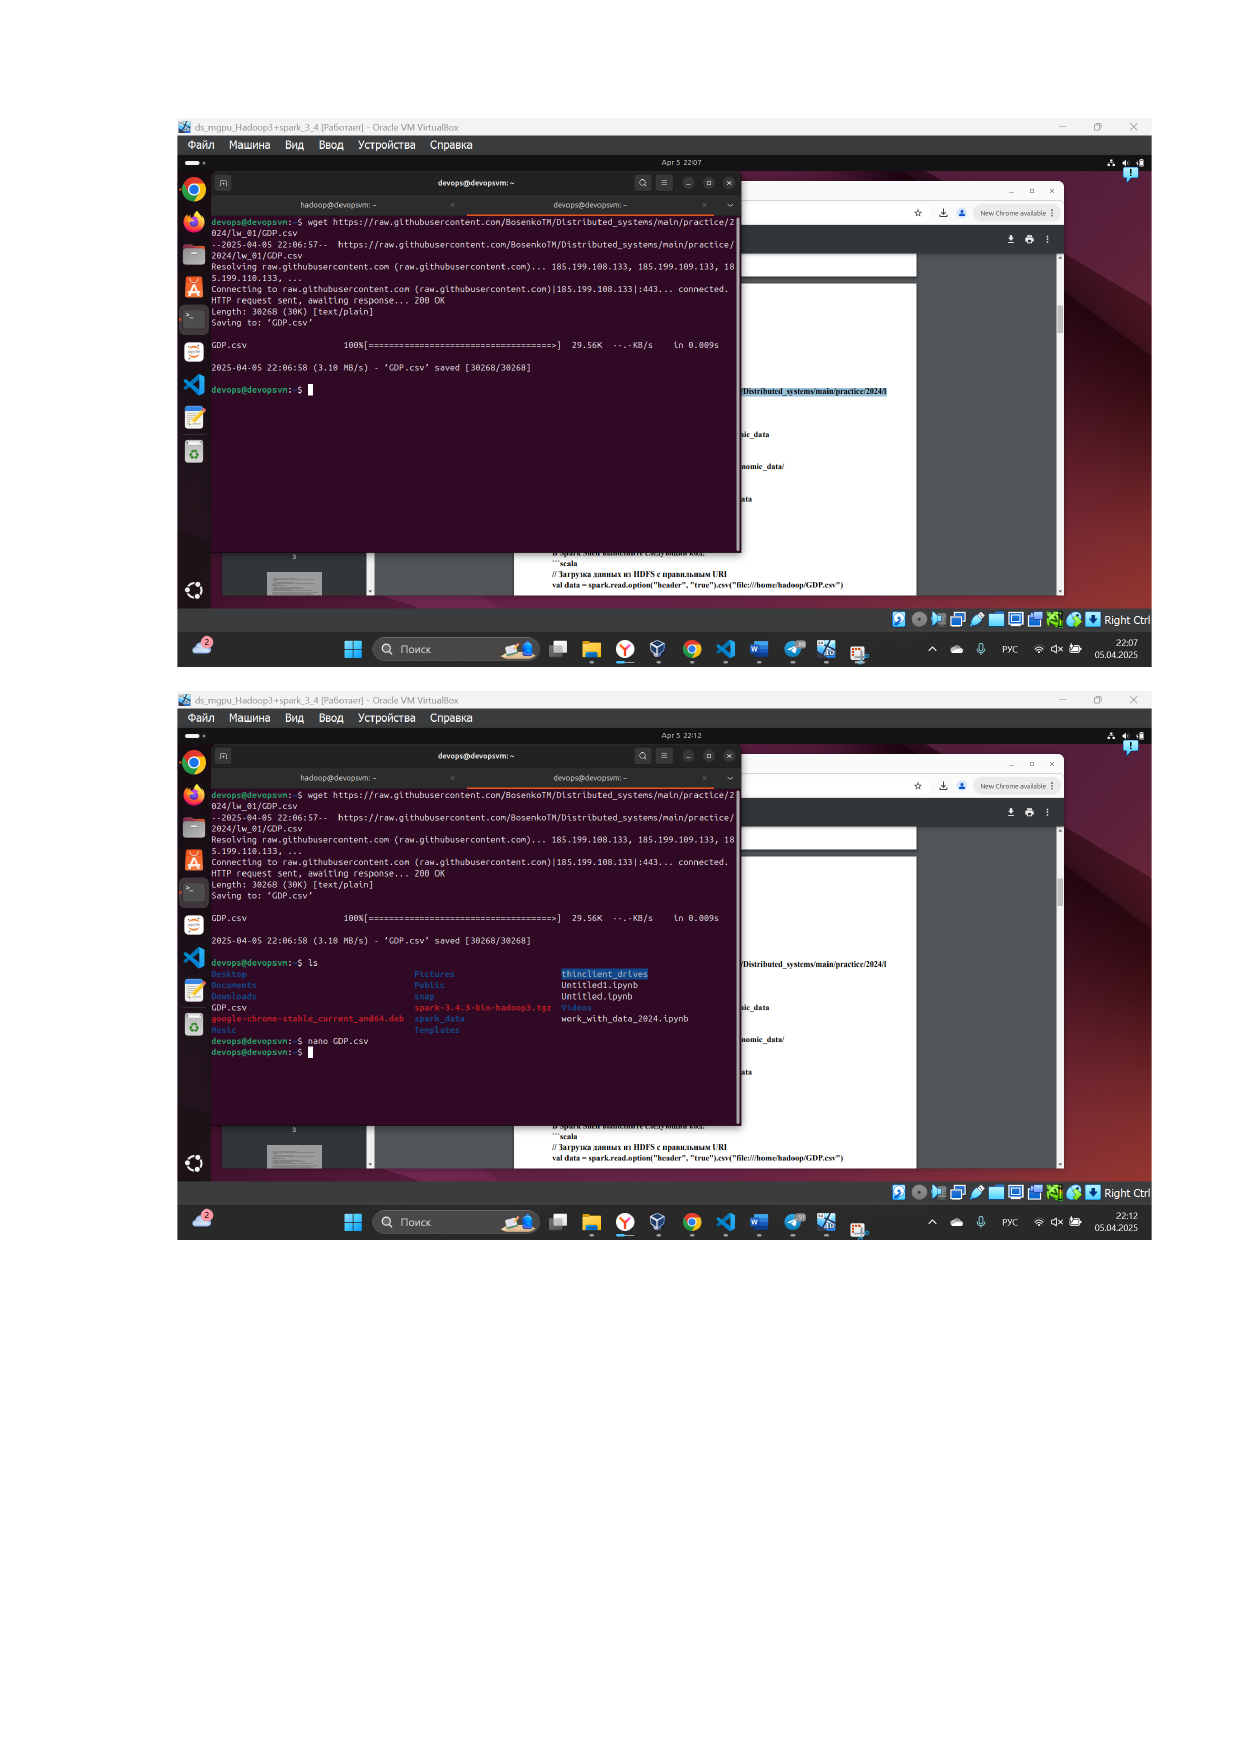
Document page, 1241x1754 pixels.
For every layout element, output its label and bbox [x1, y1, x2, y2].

picture [177, 118, 1152, 667]
picture [177, 691, 1152, 1240]
